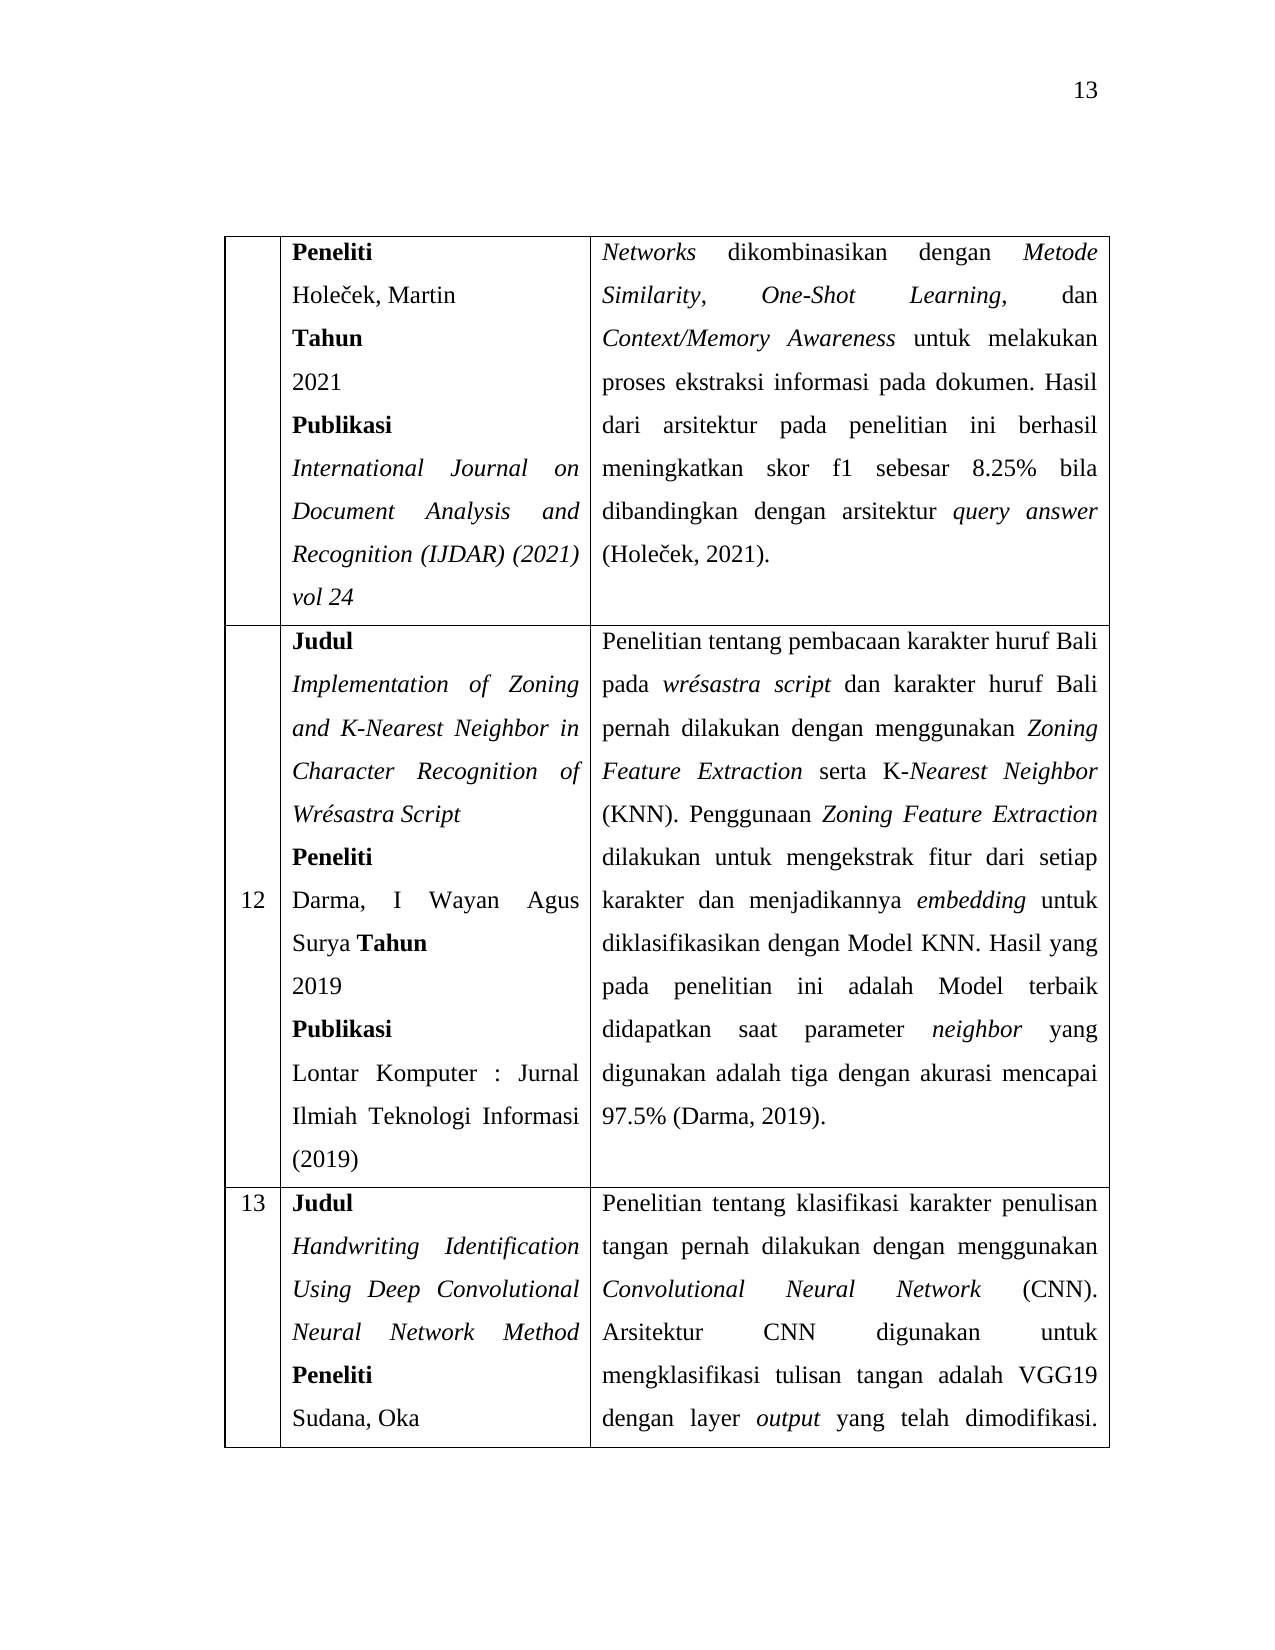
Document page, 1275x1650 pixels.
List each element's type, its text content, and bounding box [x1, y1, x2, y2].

table_cell 11 [226, 237, 280, 625]
table_cell Penelitian tentang pembacaan karakter huruf Bali pada wrésastra script dan karakter huruf Bali pernah dilakukan dengan menggunakan Zoning Feature Extraction serta K-Nearest Neighbor (KNN). Penggunaan Zoning Feature Extraction dilakukan untuk mengekstrak fitur dari setiap karakter dan menjadikannya embedding untuk diklasifikasikan dengan Model KNN. Hasil yang pada penelitian ini adalah Model terbaik didapatkan saat parameter neighbor yang digunakan adalah tiga dengan akurasi mencapai 97.5% . [591, 626, 1109, 1187]
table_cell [281, 237, 590, 625]
table_cell 12 [226, 626, 280, 1187]
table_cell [281, 1188, 590, 1447]
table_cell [591, 1188, 1109, 1447]
table_cell Judul Implementation of Zoning and K-Nearest Neighbor in Character Recognition of Wrésastra Script Peneliti Darma, I Wayan Agus Surya Tahun 2019 Publikasi Lontar Komputer : Jurnal Ilmiah Teknologi Informasi (2019) [281, 626, 590, 1187]
table_cell 13 [226, 1188, 280, 1447]
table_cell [591, 237, 1109, 625]
